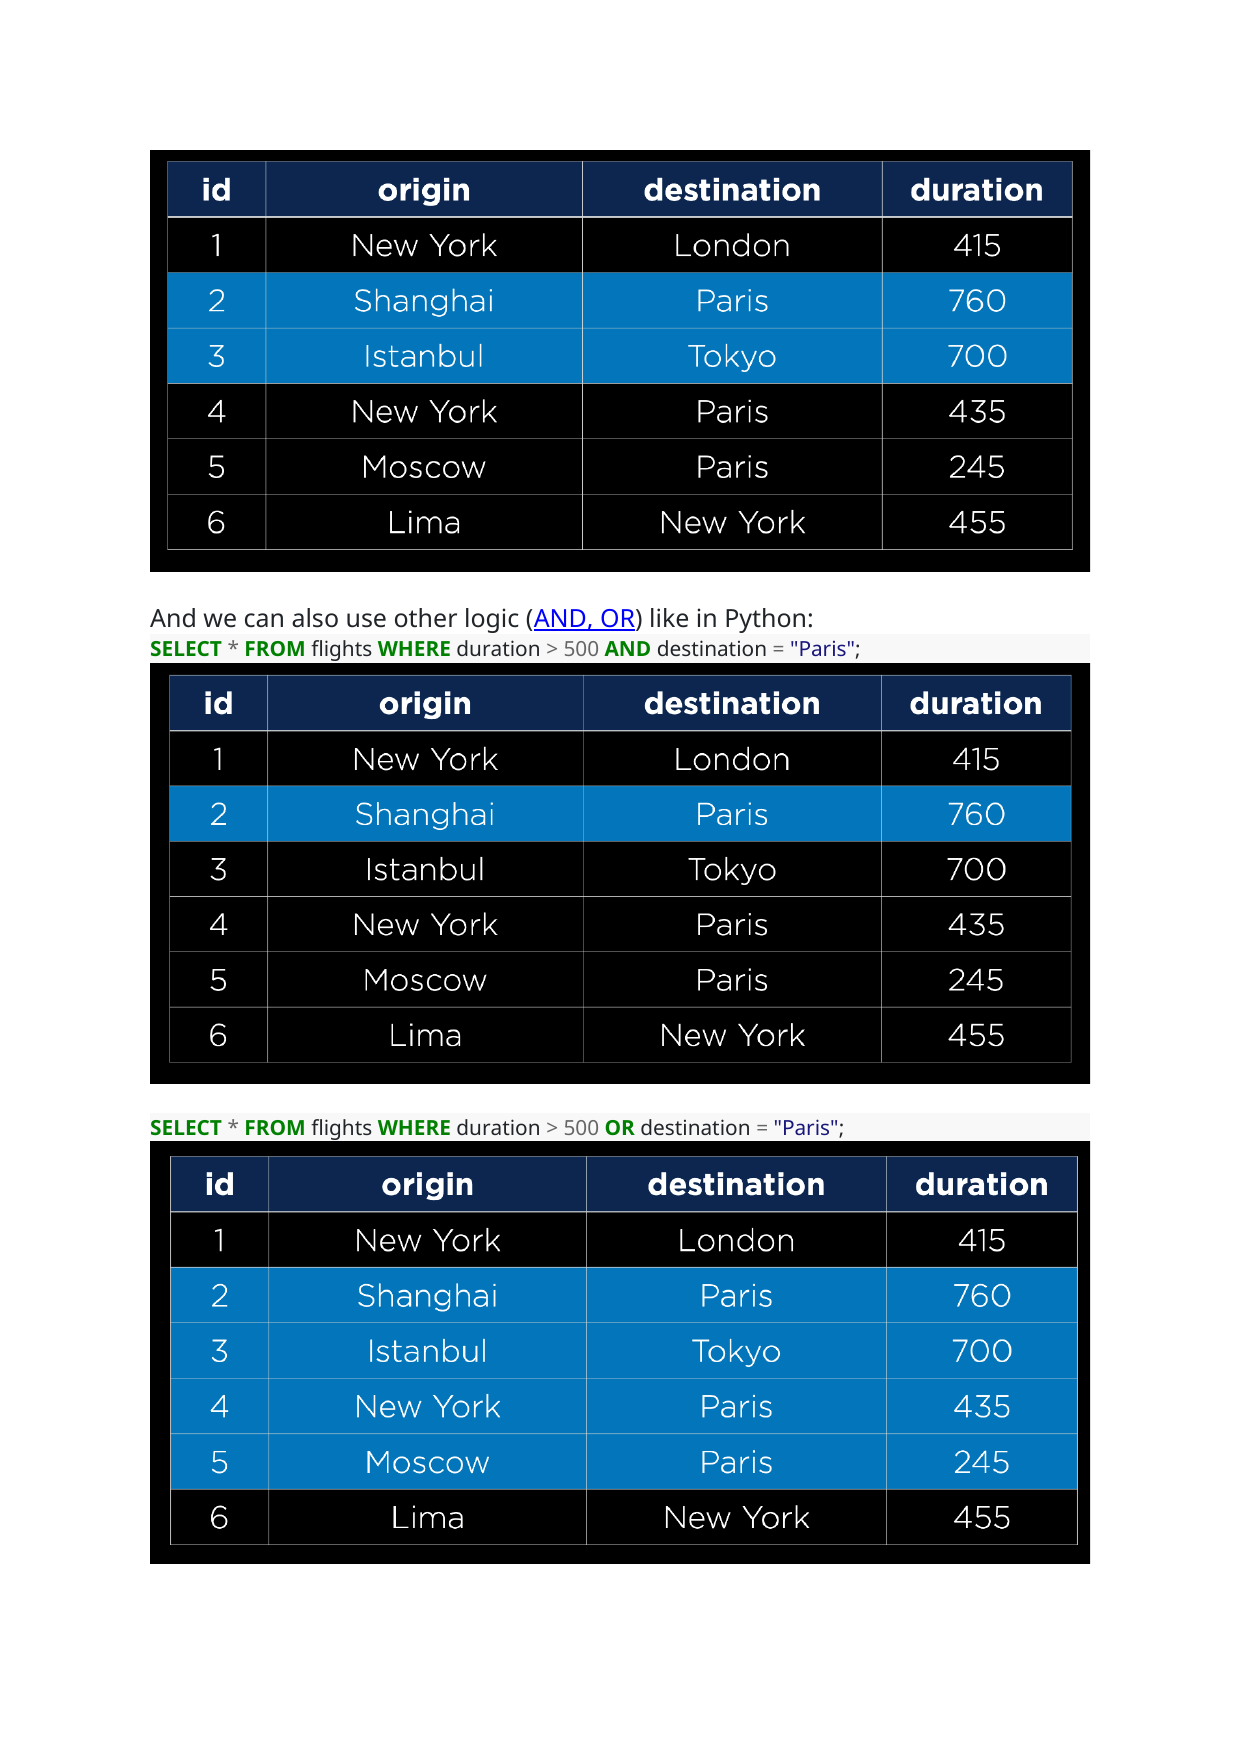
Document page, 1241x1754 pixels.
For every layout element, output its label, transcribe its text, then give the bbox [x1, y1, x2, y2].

picture [150, 663, 1091, 1084]
picture [150, 150, 1091, 572]
text SELECT * FROM flights WHERE duration > 500 AND destination = "Paris"; [150, 634, 1090, 663]
text And we can also use other logic (AND, OR) like in Python: [150, 601, 1090, 634]
picture [150, 1141, 1091, 1564]
text SELECT * FROM flights WHERE duration > 500 OR destination = "Paris"; [150, 1113, 1090, 1141]
